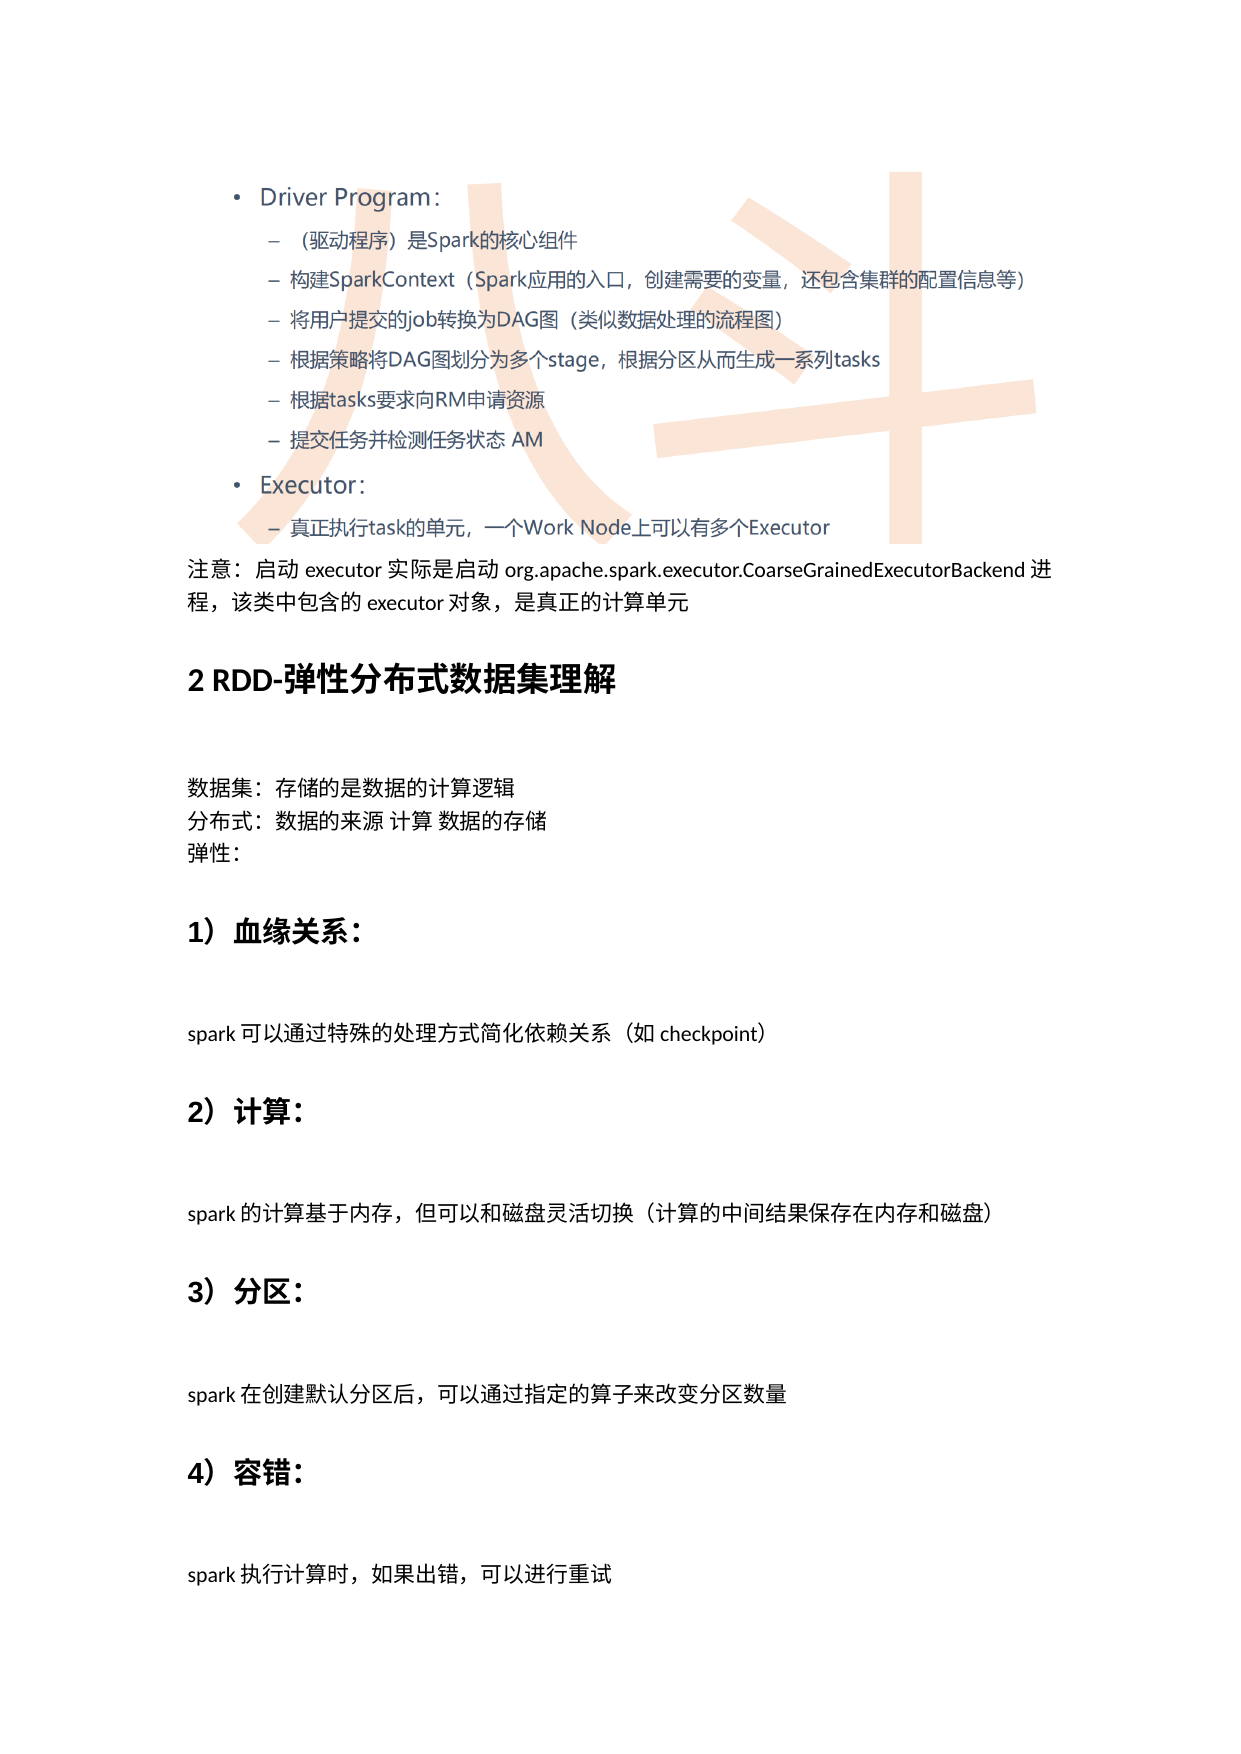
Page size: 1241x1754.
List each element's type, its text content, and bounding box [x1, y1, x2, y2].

subtitle 计算： [187, 1078, 1053, 1143]
subtitle 2 RDD-弹性分布式数据集理解 [187, 644, 1053, 709]
text 数据集：存储的是数据的计算逻辑 [187, 771, 1053, 803]
list 注意：启动executor实际是启动org.apache.spark.executor.CoarseGrainedExecutorBackend进程，该类中包含的executor对象，是真正的计算单元 [187, 552, 1053, 617]
list spark执行计算时，如果出错，可以进行重试 [187, 1556, 1053, 1589]
subtitle 容错： [187, 1438, 1053, 1503]
list spark在创建默认分区后，可以通过指定的算子来改变分区数量 [187, 1376, 1053, 1409]
subtitle 血缘关系： [187, 897, 1053, 962]
list spark可以通过特殊的处理方式简化依赖关系（如checkpoint） [187, 1016, 1053, 1048]
subtitle 分区： [187, 1258, 1053, 1323]
picture [187, 162, 1052, 544]
list spark的计算基于内存，但可以和磁盘灵活切换（计算的中间结果保存在内存和磁盘） [187, 1196, 1053, 1228]
text 弹性： [187, 836, 1053, 868]
text 分布式：数据的来源 计算 数据的存储 [187, 803, 1053, 836]
